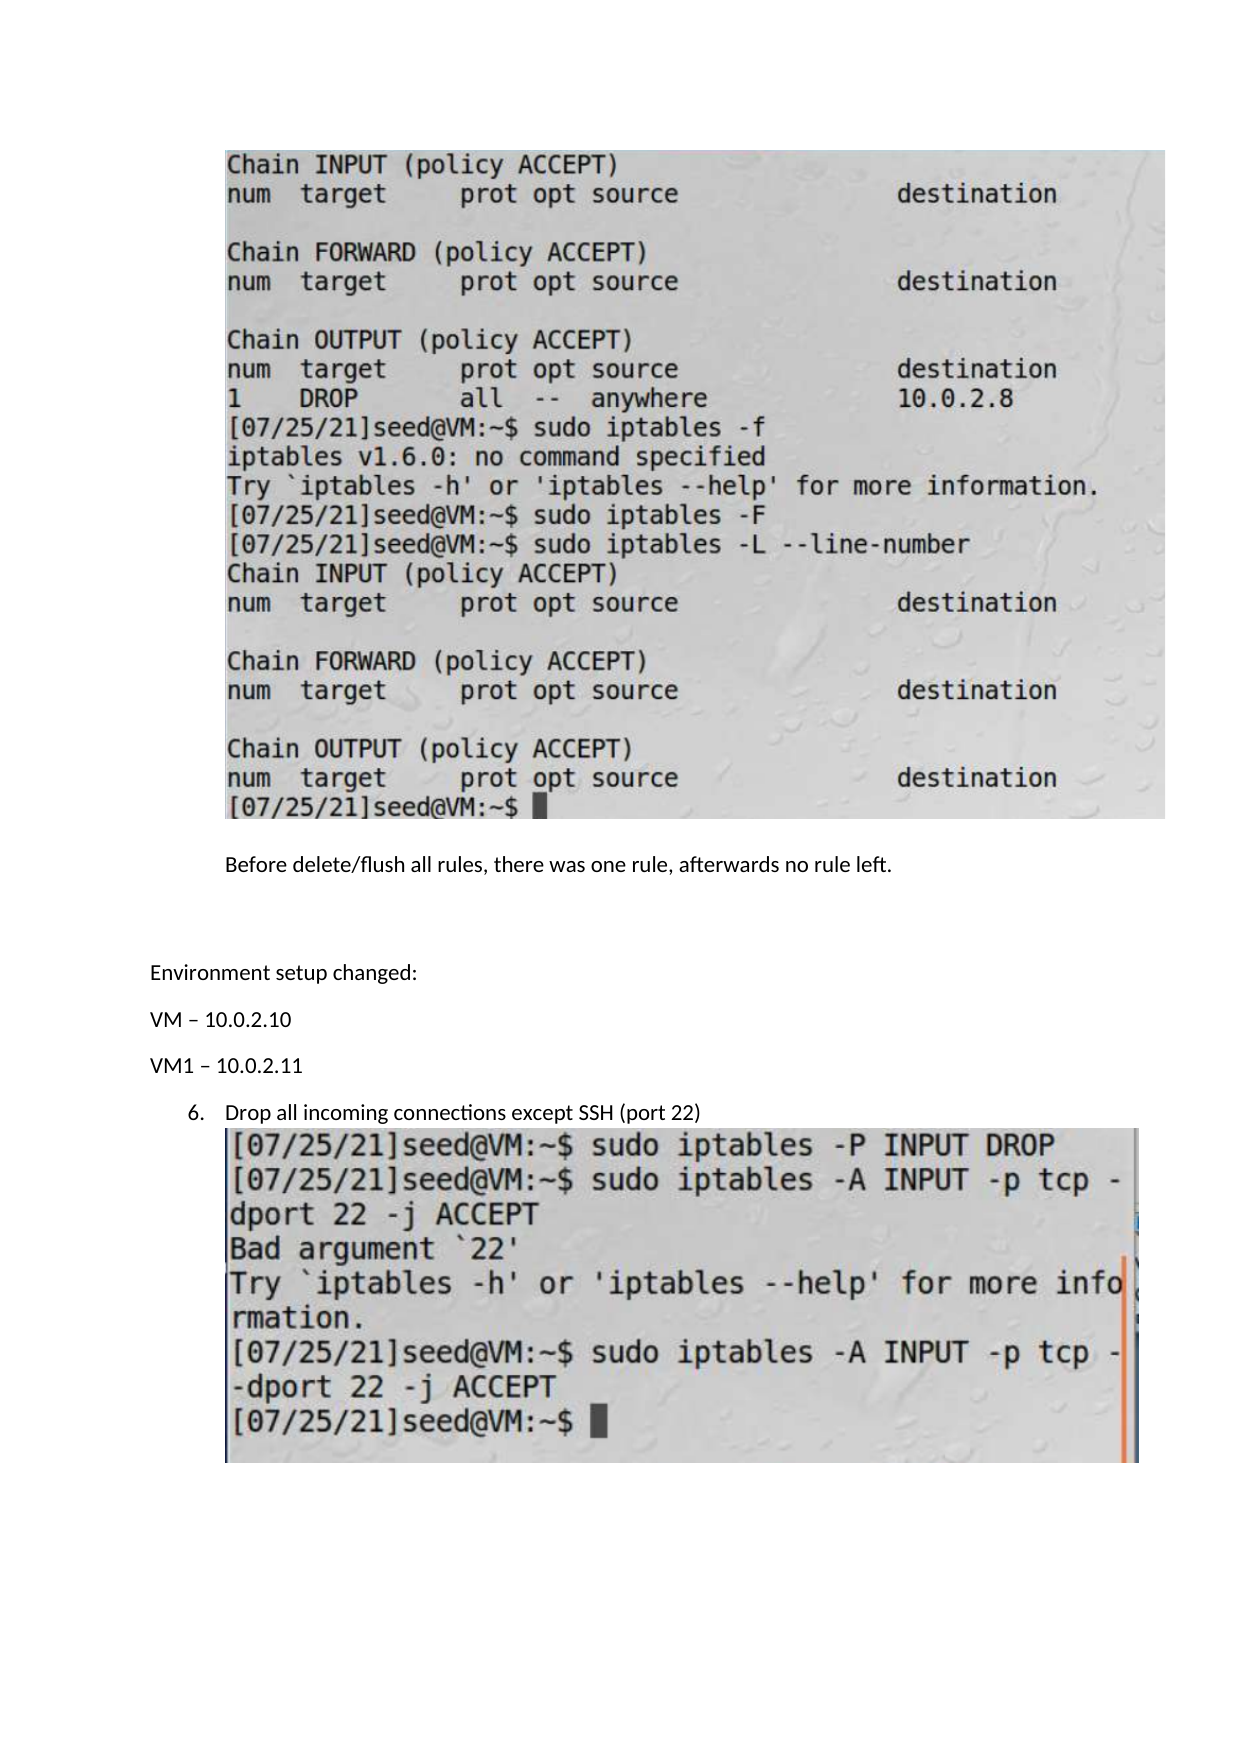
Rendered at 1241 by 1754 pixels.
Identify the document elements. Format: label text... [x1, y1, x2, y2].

picture [225, 1128, 1139, 1463]
picture [225, 150, 1166, 819]
text Environment setup changed: [150, 958, 1090, 986]
text VM1 – 10.0.2.11 [150, 1052, 1090, 1079]
list Before delete/flush all rules, there was one rule, afterwards no rule left. [225, 851, 1090, 878]
list Drop all incoming connections except SSH (port 22) [187, 1098, 1090, 1126]
text VM – 10.0.2.10 [150, 1005, 1090, 1033]
